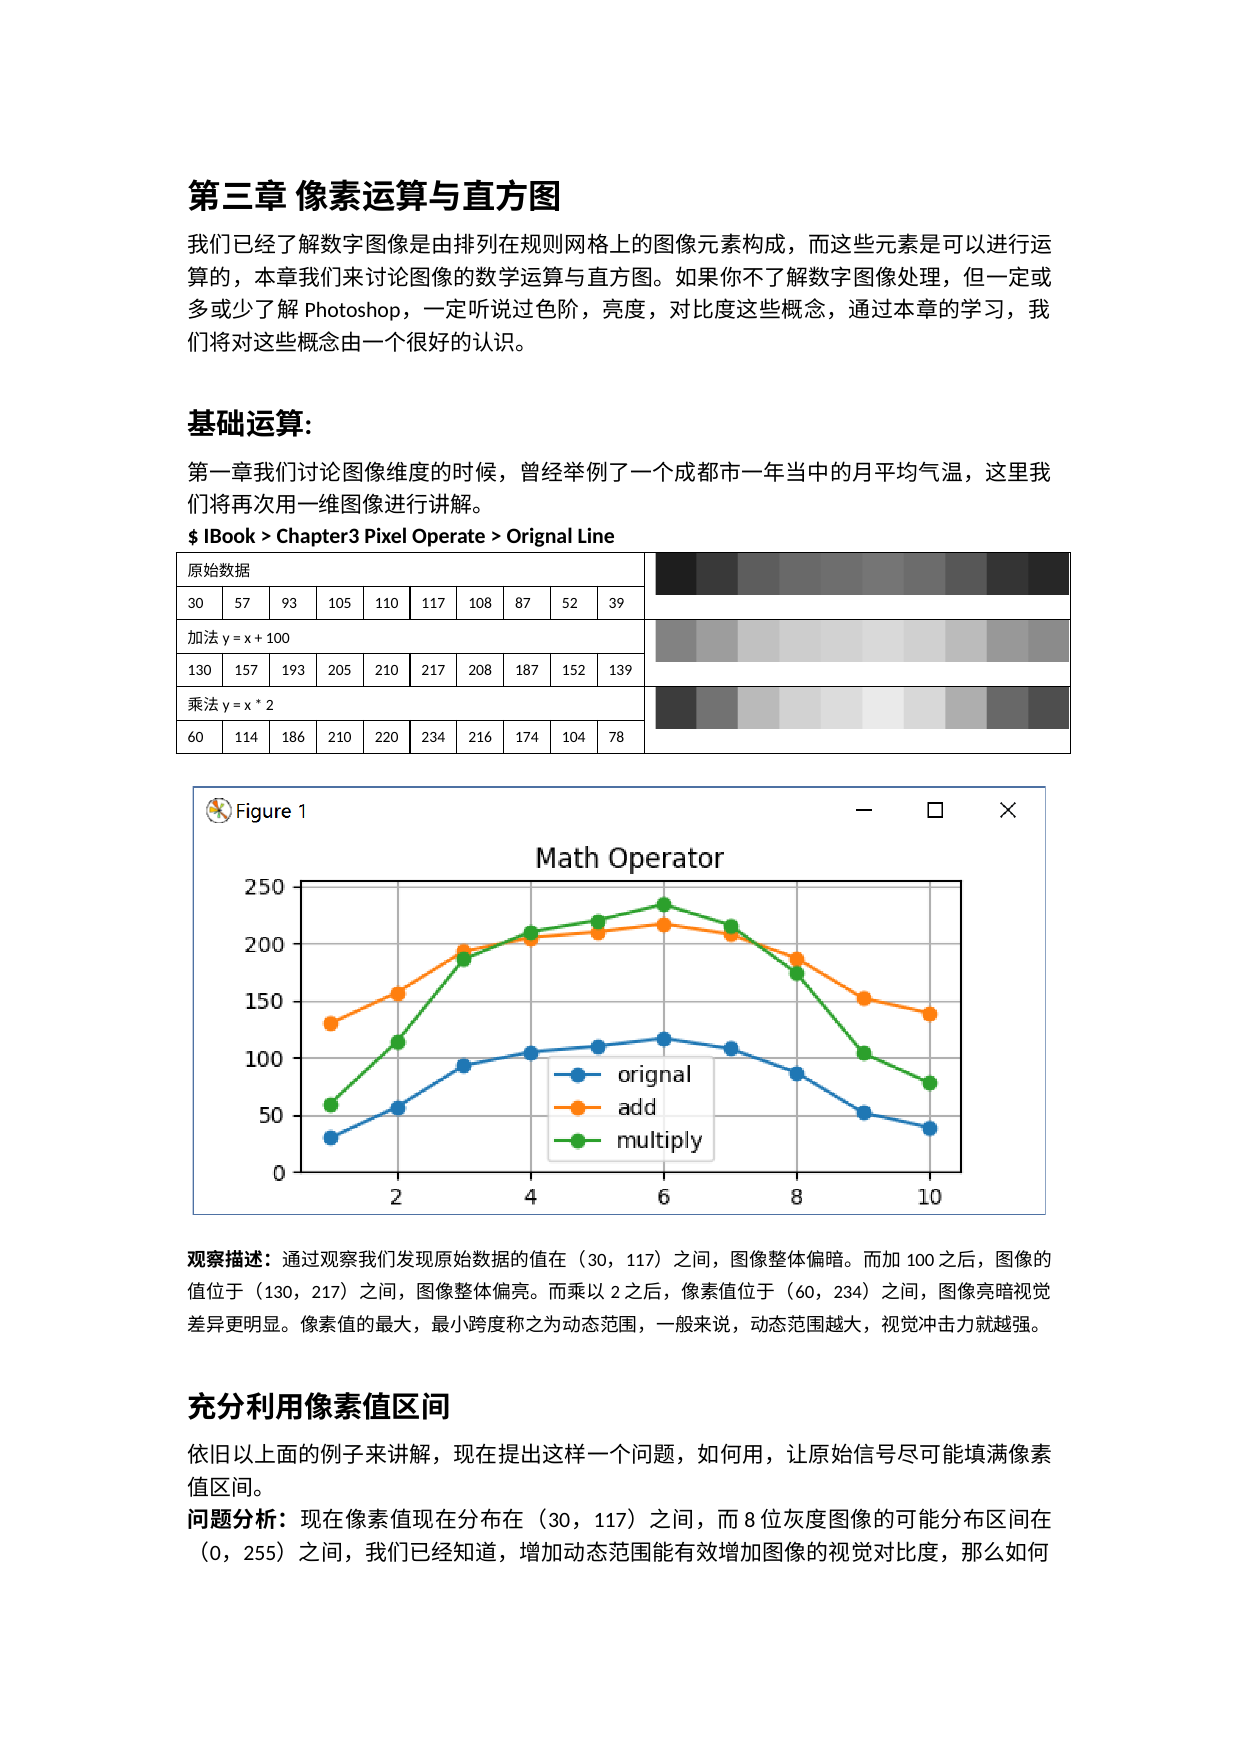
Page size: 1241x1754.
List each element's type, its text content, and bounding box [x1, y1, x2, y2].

table_header [645, 553, 1070, 619]
table_cell 139 [598, 654, 644, 686]
table_cell 205 [317, 654, 363, 686]
table_cell 152 [551, 654, 597, 686]
table_cell 108 [457, 587, 503, 619]
list 观察描述：通过观察我们发现原始数据的值在（30，117）之间，图像整体偏暗。而加100之后，图像的值位于（130，217）之间，图像整体偏亮。而乘以2之后，像素值位于（60，234）之间，图像亮暗视觉差异更明显。像素值的最大，最小跨度称之为动态范围，一般来说，动态范围越大，视觉冲击力就越强。 [187, 1242, 1053, 1339]
table_cell 186 [270, 721, 316, 753]
table_header 原始数据 [177, 553, 644, 586]
picture [192, 786, 1046, 1215]
table_cell 187 [504, 654, 550, 686]
table_cell 乘法 y = x * 2 [177, 687, 644, 720]
picture [655, 620, 1069, 662]
list $ IBook > Chapter3 Pixel Operate > Orignal Line [187, 519, 1053, 552]
picture [655, 687, 1069, 729]
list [187, 1502, 1053, 1567]
list 我们已经了解数字图像是由排列在规则网格上的图像元素构成，而这些元素是可以进行运算的，本章我们来讨论图像的数学运算与直方图。如果你不了解数字图像处理，但一定或多或少了解Photoshop，一定听说过色阶，亮度，对比度这些概念，通过本章的学习，我们将对这些概念由一个很好的认识。 [187, 227, 1053, 357]
table_cell 220 [364, 721, 409, 753]
table_cell [645, 687, 1070, 753]
table_cell 210 [364, 654, 409, 686]
table_cell 60 [177, 721, 222, 753]
list 依旧以上面的例子来讲解，现在提出这样一个问题，如何用，让原始信号尽可能填满像素值区间。 [187, 1437, 1053, 1502]
table_cell 78 [598, 721, 644, 753]
table_cell 174 [504, 721, 550, 753]
table_cell 39 [598, 587, 644, 619]
table_cell 57 [223, 587, 269, 619]
picture [655, 553, 1069, 595]
table_cell 216 [457, 721, 503, 753]
table_cell 193 [270, 654, 316, 686]
table_cell 87 [504, 587, 550, 619]
table_cell [645, 620, 1070, 686]
table_cell 208 [457, 654, 503, 686]
table_cell 52 [551, 587, 597, 619]
list 充分利用像素值区间 [187, 1372, 1053, 1437]
table_cell 114 [223, 721, 269, 753]
list 像素运算与直方图 [187, 162, 1053, 227]
table_cell 30 [177, 587, 222, 619]
table_cell 130 [177, 654, 222, 686]
table_cell 加法 y = x + 100 [177, 620, 644, 653]
table_cell 110 [364, 587, 409, 619]
list 基础运算: [187, 389, 1053, 454]
table_cell 157 [223, 654, 269, 686]
table_cell 210 [317, 721, 363, 753]
table_cell 104 [551, 721, 597, 753]
table_cell 234 [411, 721, 456, 753]
table_cell 217 [411, 654, 456, 686]
table_cell 93 [270, 587, 316, 619]
list 我们讨论图像维度的时候，曾经举例了一个成都市一年当中的月平均气温，这里我们将再次用一维图像进行讲解。 [187, 454, 1053, 519]
table_cell 105 [317, 587, 363, 619]
table_cell 117 [411, 587, 456, 619]
